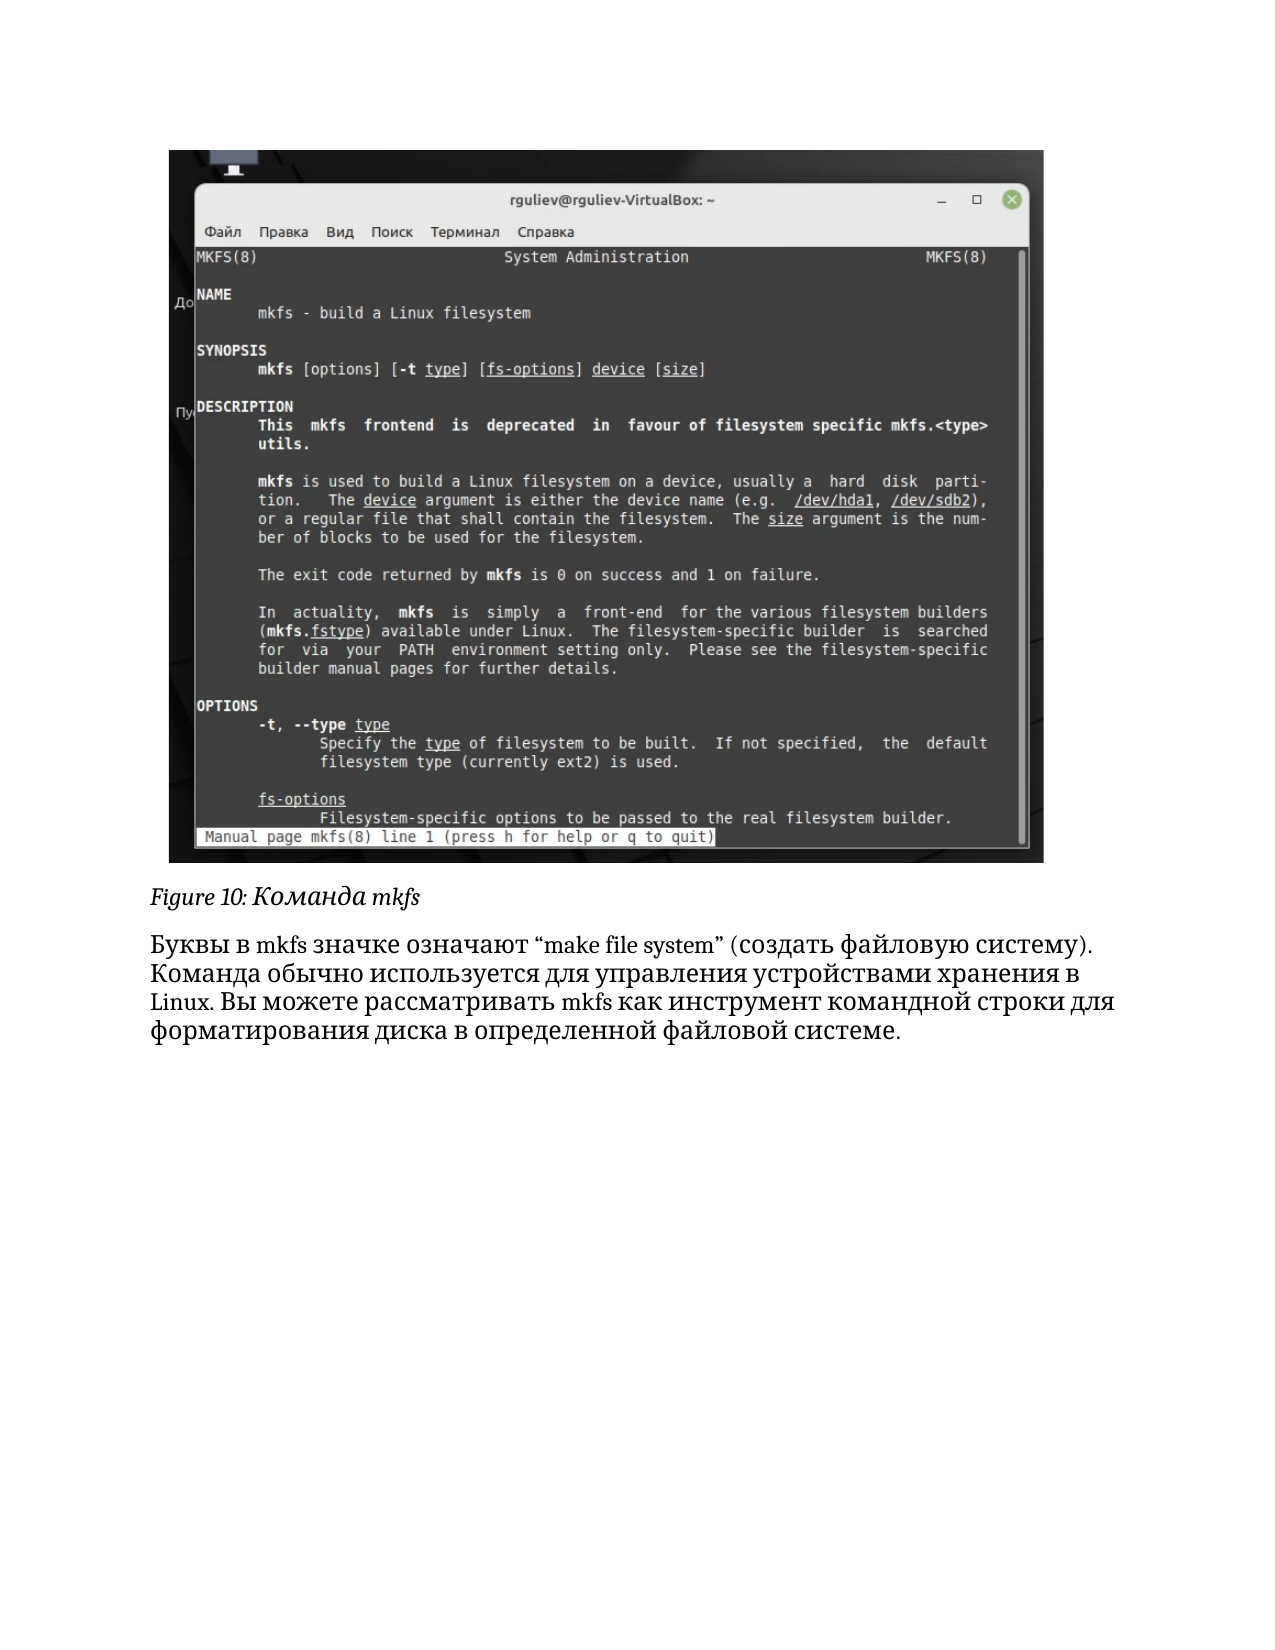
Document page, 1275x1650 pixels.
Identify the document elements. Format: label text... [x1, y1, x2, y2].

text Figure 10: Команда mkfs [150, 883, 1125, 912]
picture [168, 150, 1044, 863]
text Буквы в mkfs значке означают “make file system” (создать файловую систему). Команда обычно используется для управления устройствами хранения в Linux. Вы можете рассматривать mkfs как инструмент командной строки для форматирования диска в определенной файловой системе. [150, 931, 1125, 1046]
